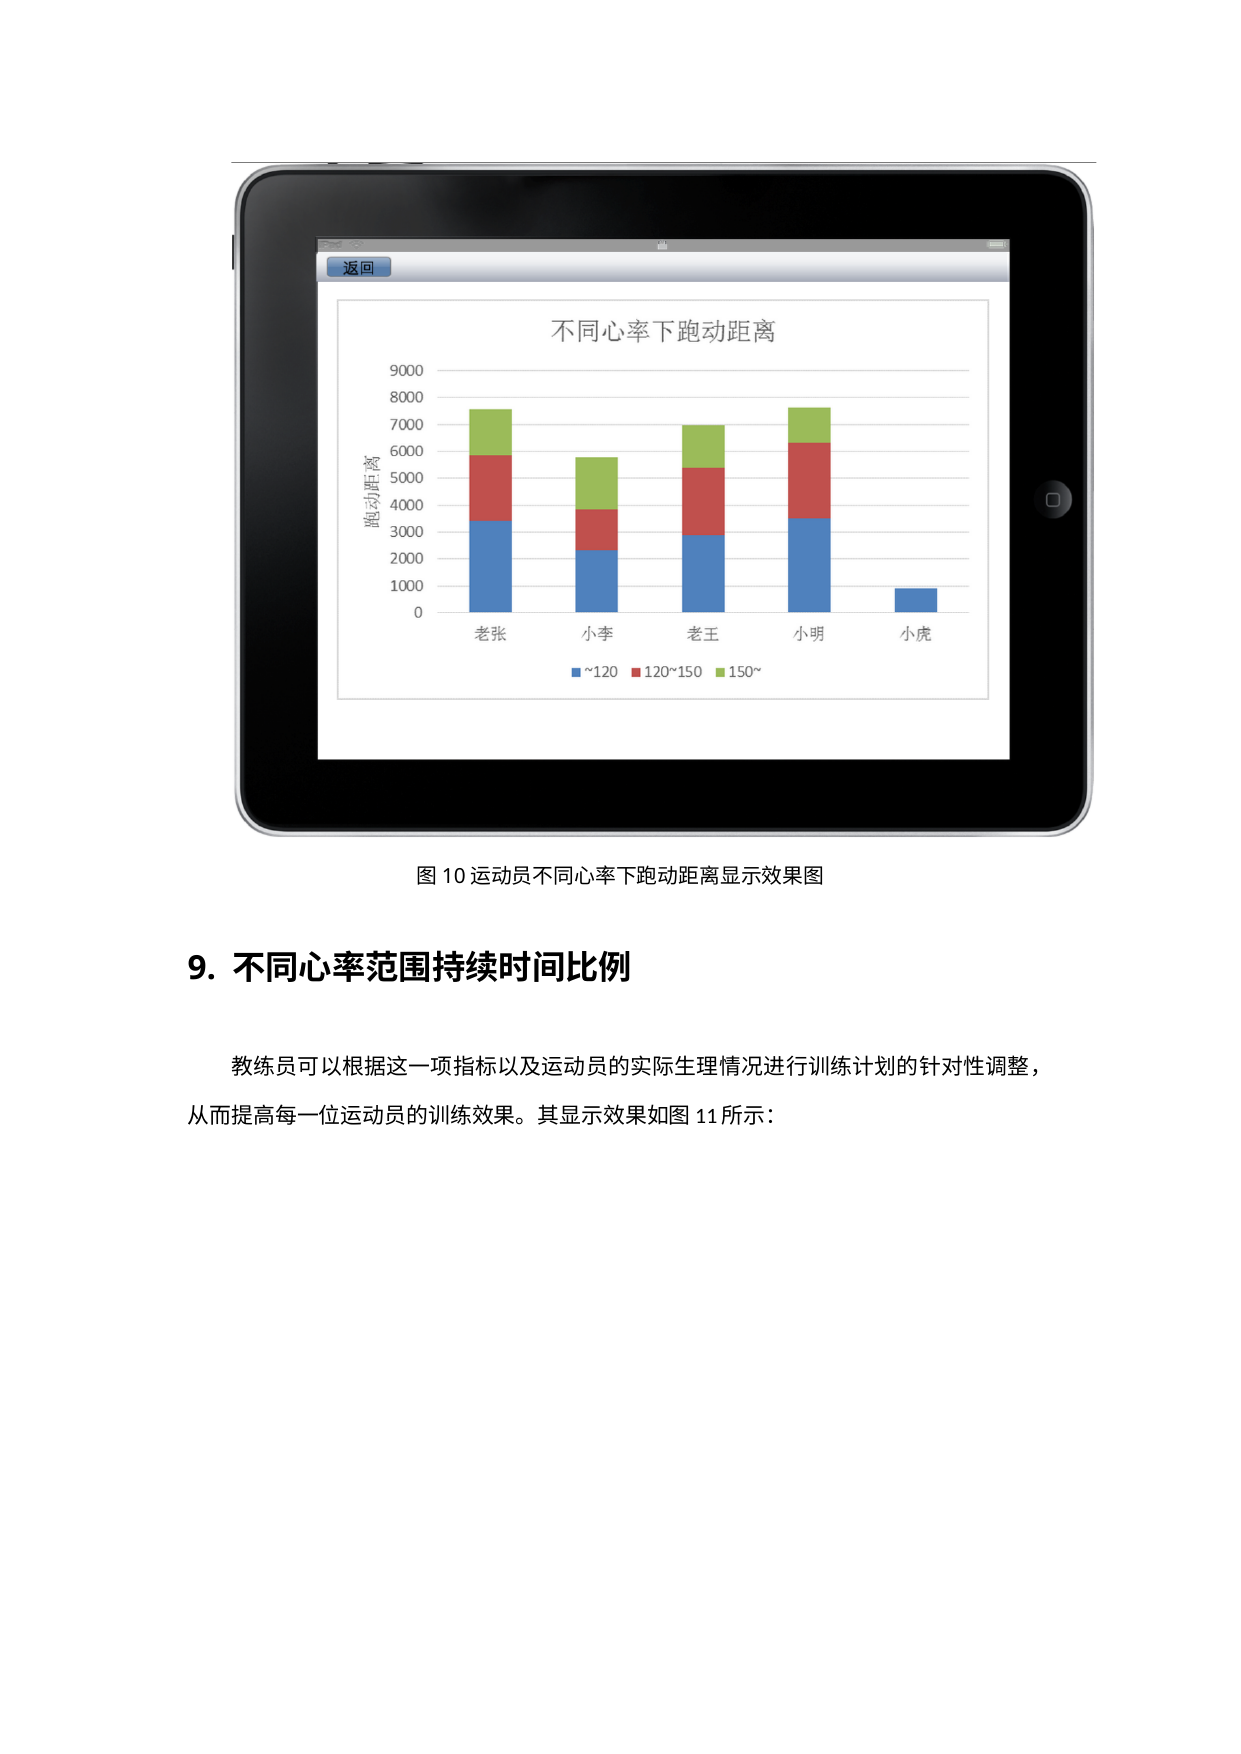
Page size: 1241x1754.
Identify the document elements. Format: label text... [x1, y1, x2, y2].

picture [231, 162, 1097, 839]
subtitle 不同心率范围持续时间比例 [187, 932, 1053, 997]
text 图 10 运动员不同心率下跑动距离显示效果图 [187, 858, 1053, 890]
text 教练员可以根据这一项指标以及运动员的实际生理情况进行训练计划的针对性调整，从而提高每一位运动员的训练效果。其显示效果如图11所示： [187, 1049, 1053, 1130]
